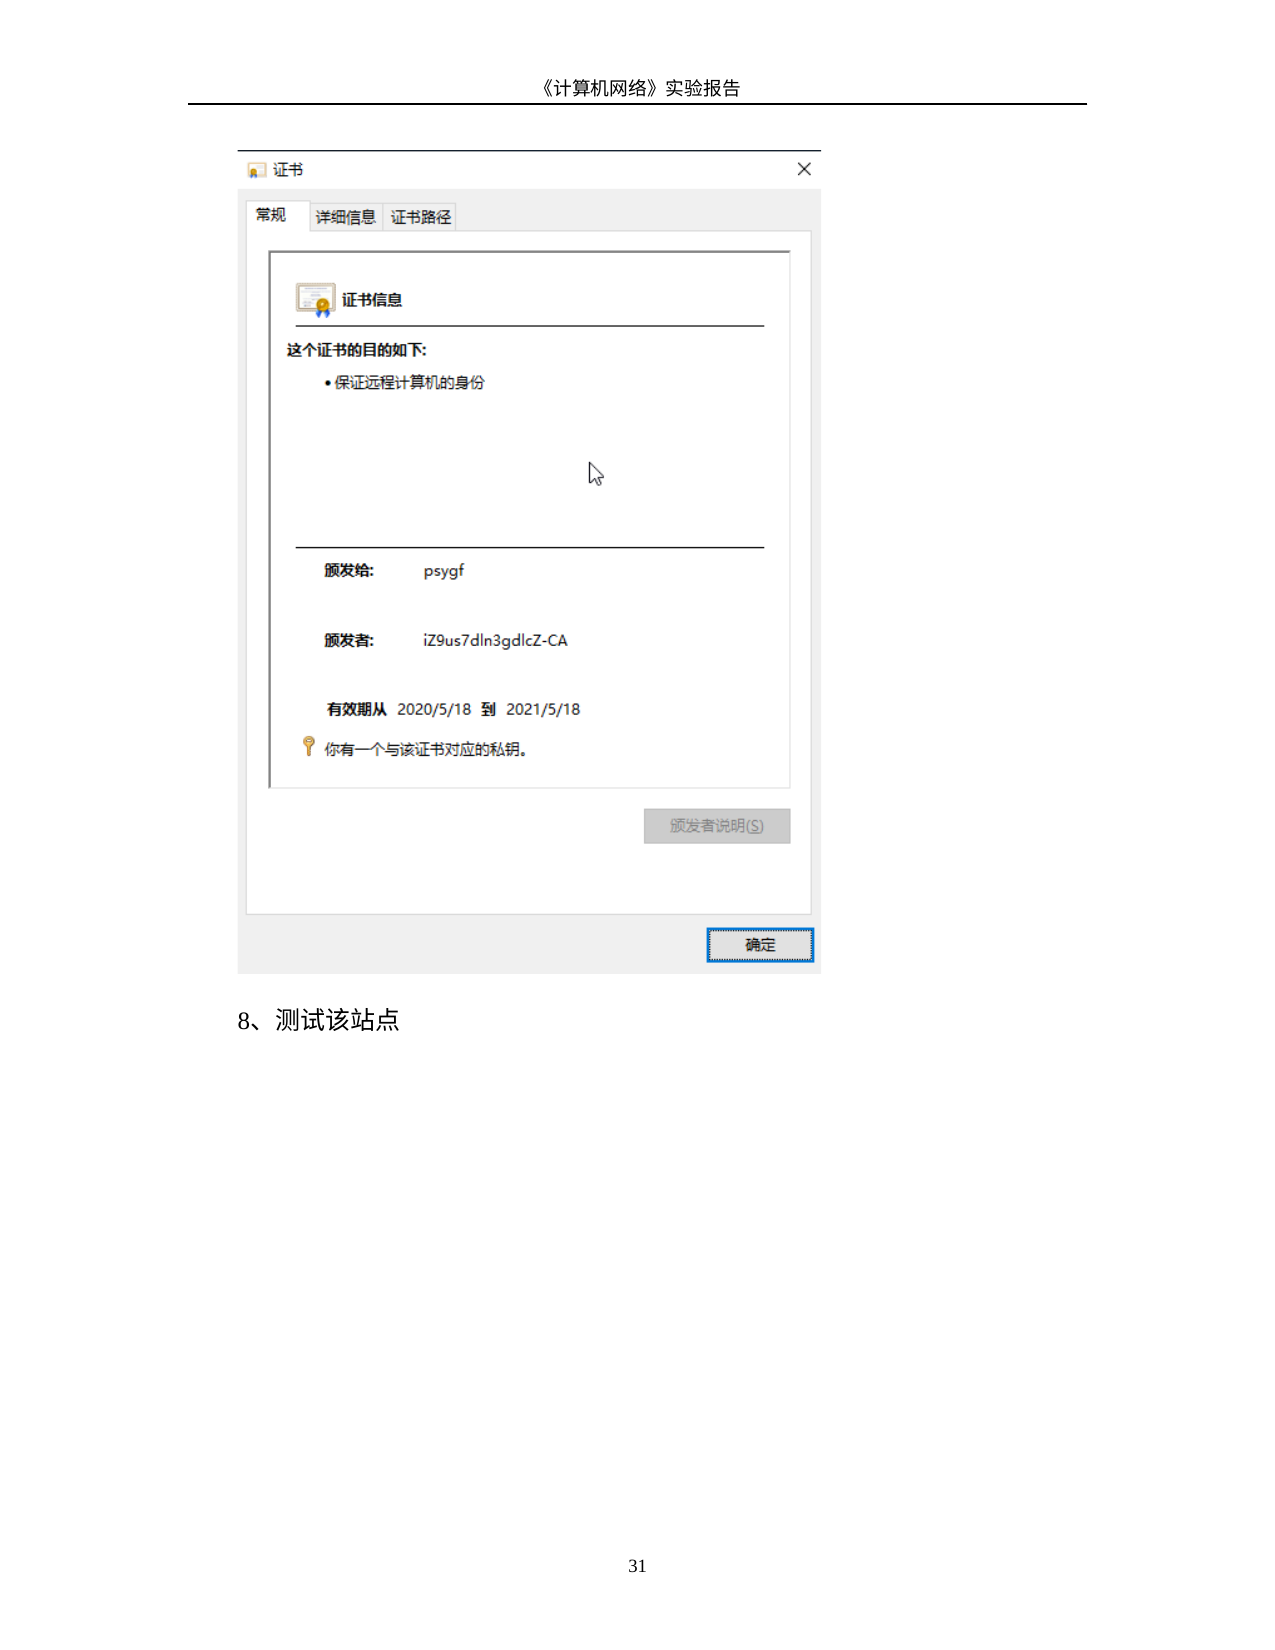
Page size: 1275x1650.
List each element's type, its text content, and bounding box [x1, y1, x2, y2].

list 8、测试该站点 [187, 1001, 1087, 1037]
picture [237, 150, 822, 974]
